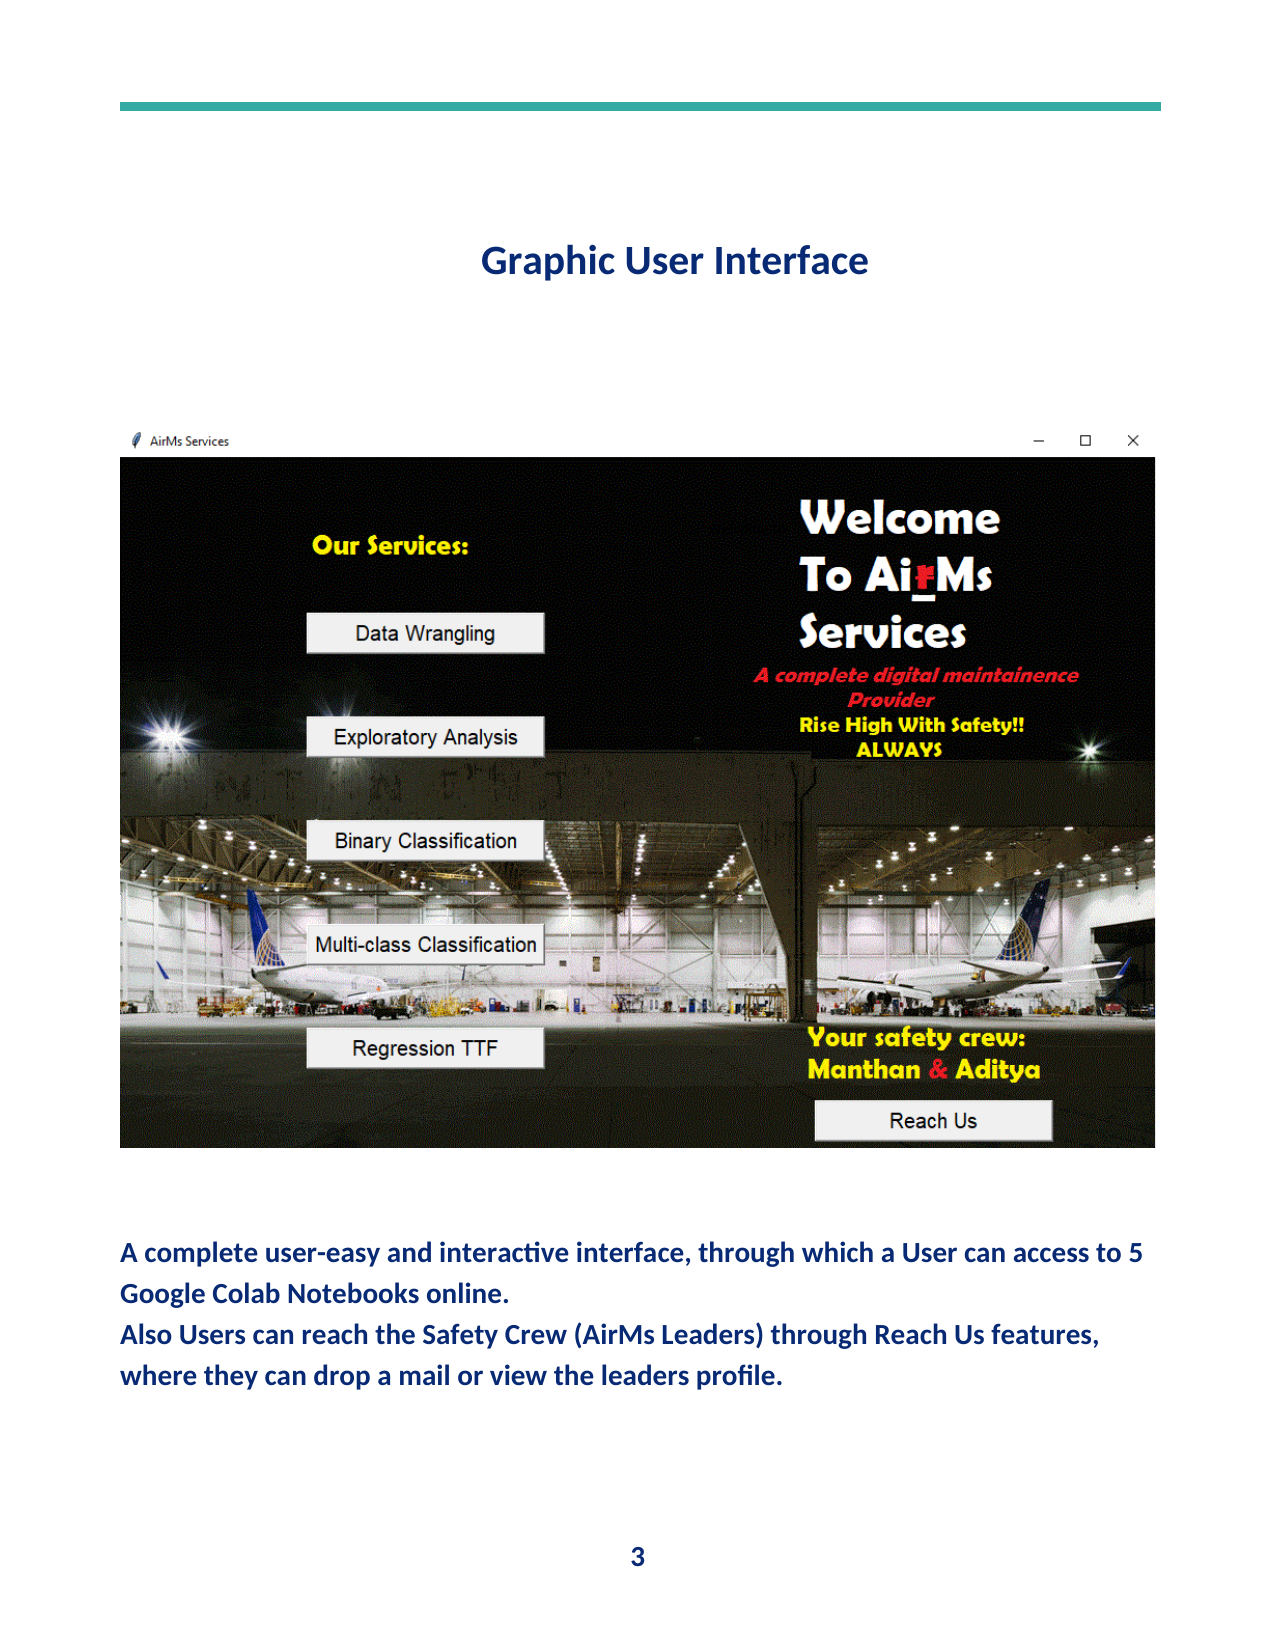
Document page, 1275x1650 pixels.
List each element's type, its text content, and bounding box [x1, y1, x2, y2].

text Also Users can reach the Safety Crew (AirMs Leaders) through Reach Us features, where they can drop a mail or view the leaders profile. [120, 1316, 1155, 1393]
picture [120, 427, 1155, 1148]
text A complete user-easy and interactive interface, through which a User can access to 5 Google Colab Notebooks online. [120, 1234, 1155, 1311]
list Graphic User Interface [195, 234, 1155, 284]
